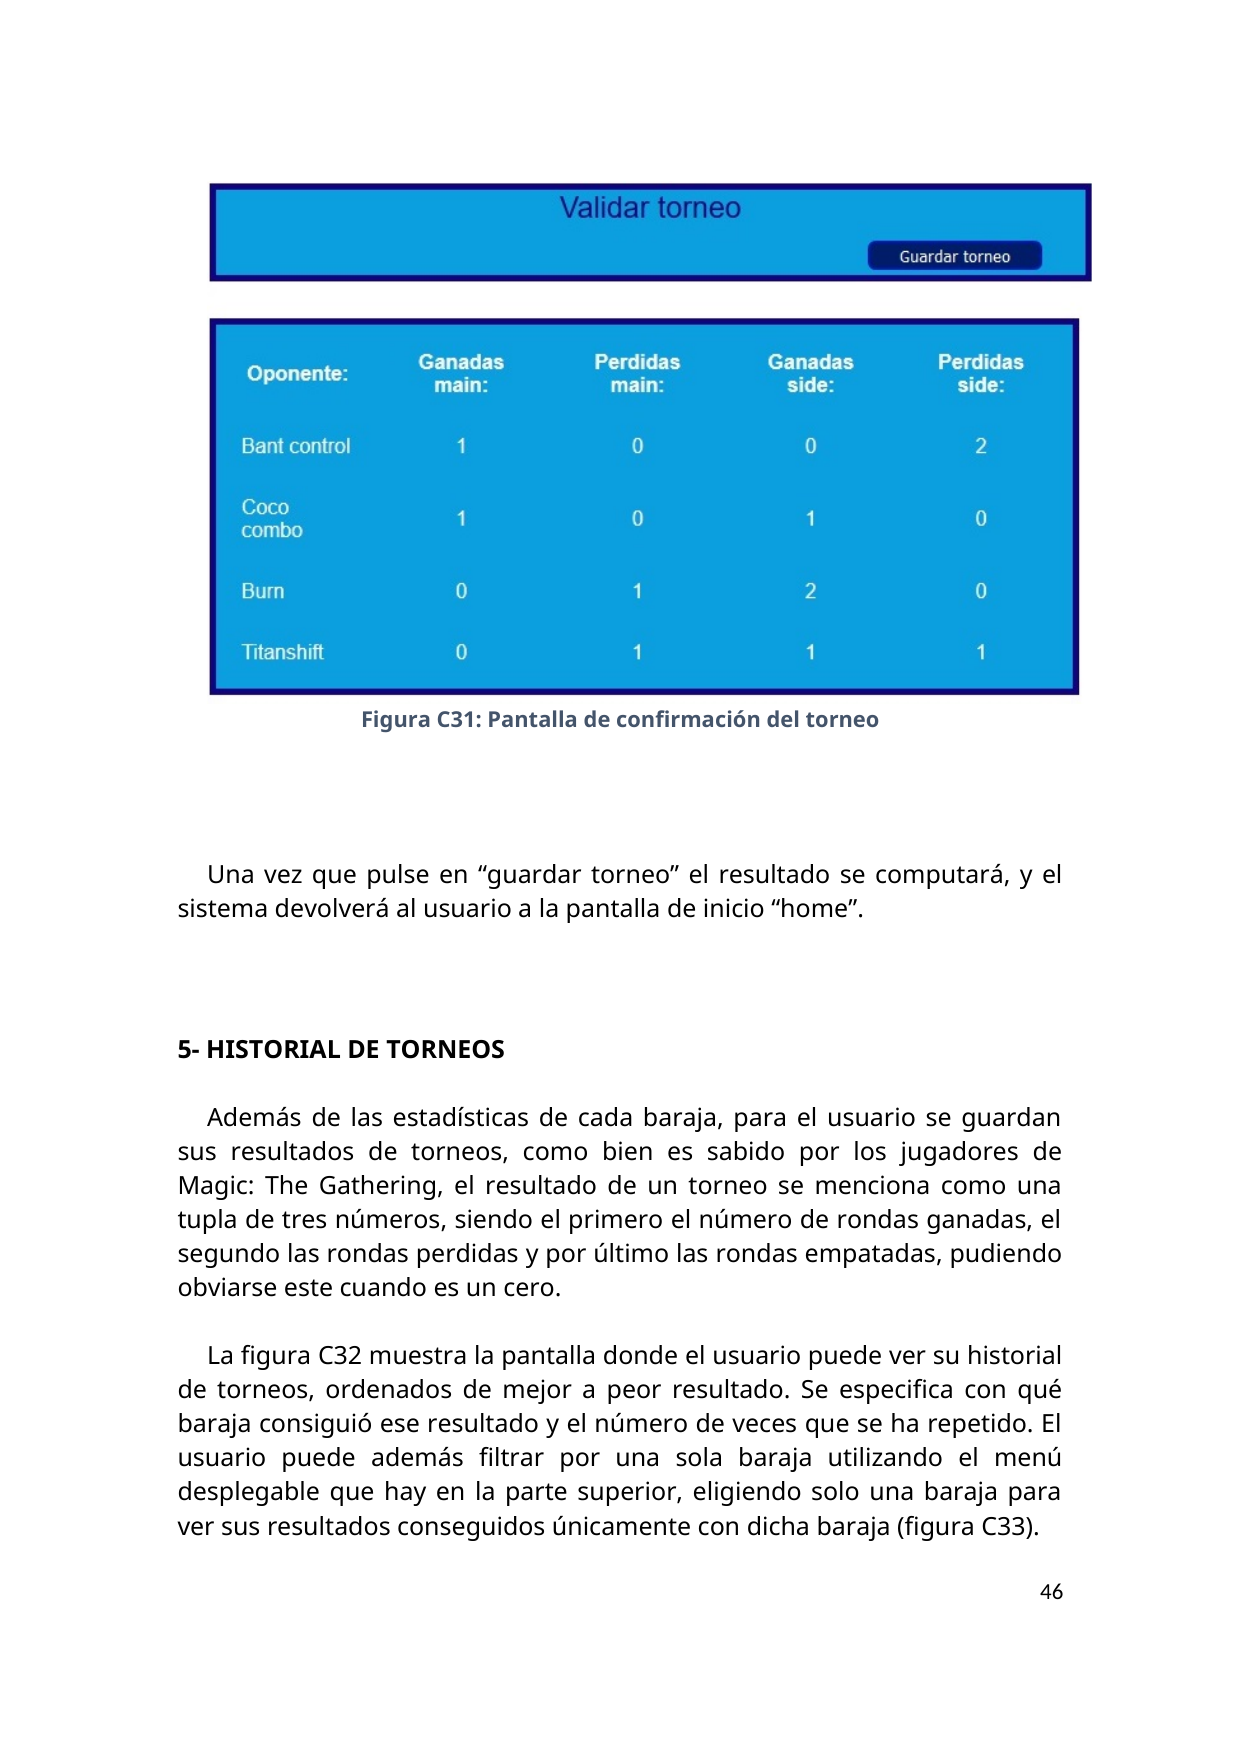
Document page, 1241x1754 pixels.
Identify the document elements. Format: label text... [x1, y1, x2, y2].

text Una vez que pulse en “guardar torneo” el resultado se computará, y el sistema devolverá al usuario a la pantalla de inicio “home”. [177, 857, 1063, 925]
picture [206, 181, 1092, 704]
text La figura C32 muestra la pantalla donde el usuario puede ver su historial de torneos, ordenados de mejor a peor resultado. Se especifica con qué baraja consiguió ese resultado y el número de veces que se ha repetido. El usuario puede además filtrar por una sola baraja utilizando el menú desplegable que hay en la parte superior, eligiendo solo una baraja para ver sus resultados conseguidos únicamente con dicha baraja (figura C33). [177, 1338, 1063, 1542]
subtitle 5- HISTORIAL DE TORNEOS [177, 1031, 1063, 1065]
text Además de las estadísticas de cada baraja, para el usuario se guardan sus resultados de torneos, como bien es sabido por los jugadores de Magic: The Gathering, el resultado de un torneo se menciona como una tupla de tres números, siendo el primero el número de rondas ganadas, el segundo las rondas perdidas y por último las rondas empatadas, pudiendo obviarse este cuando es un cero. [177, 1099, 1063, 1304]
